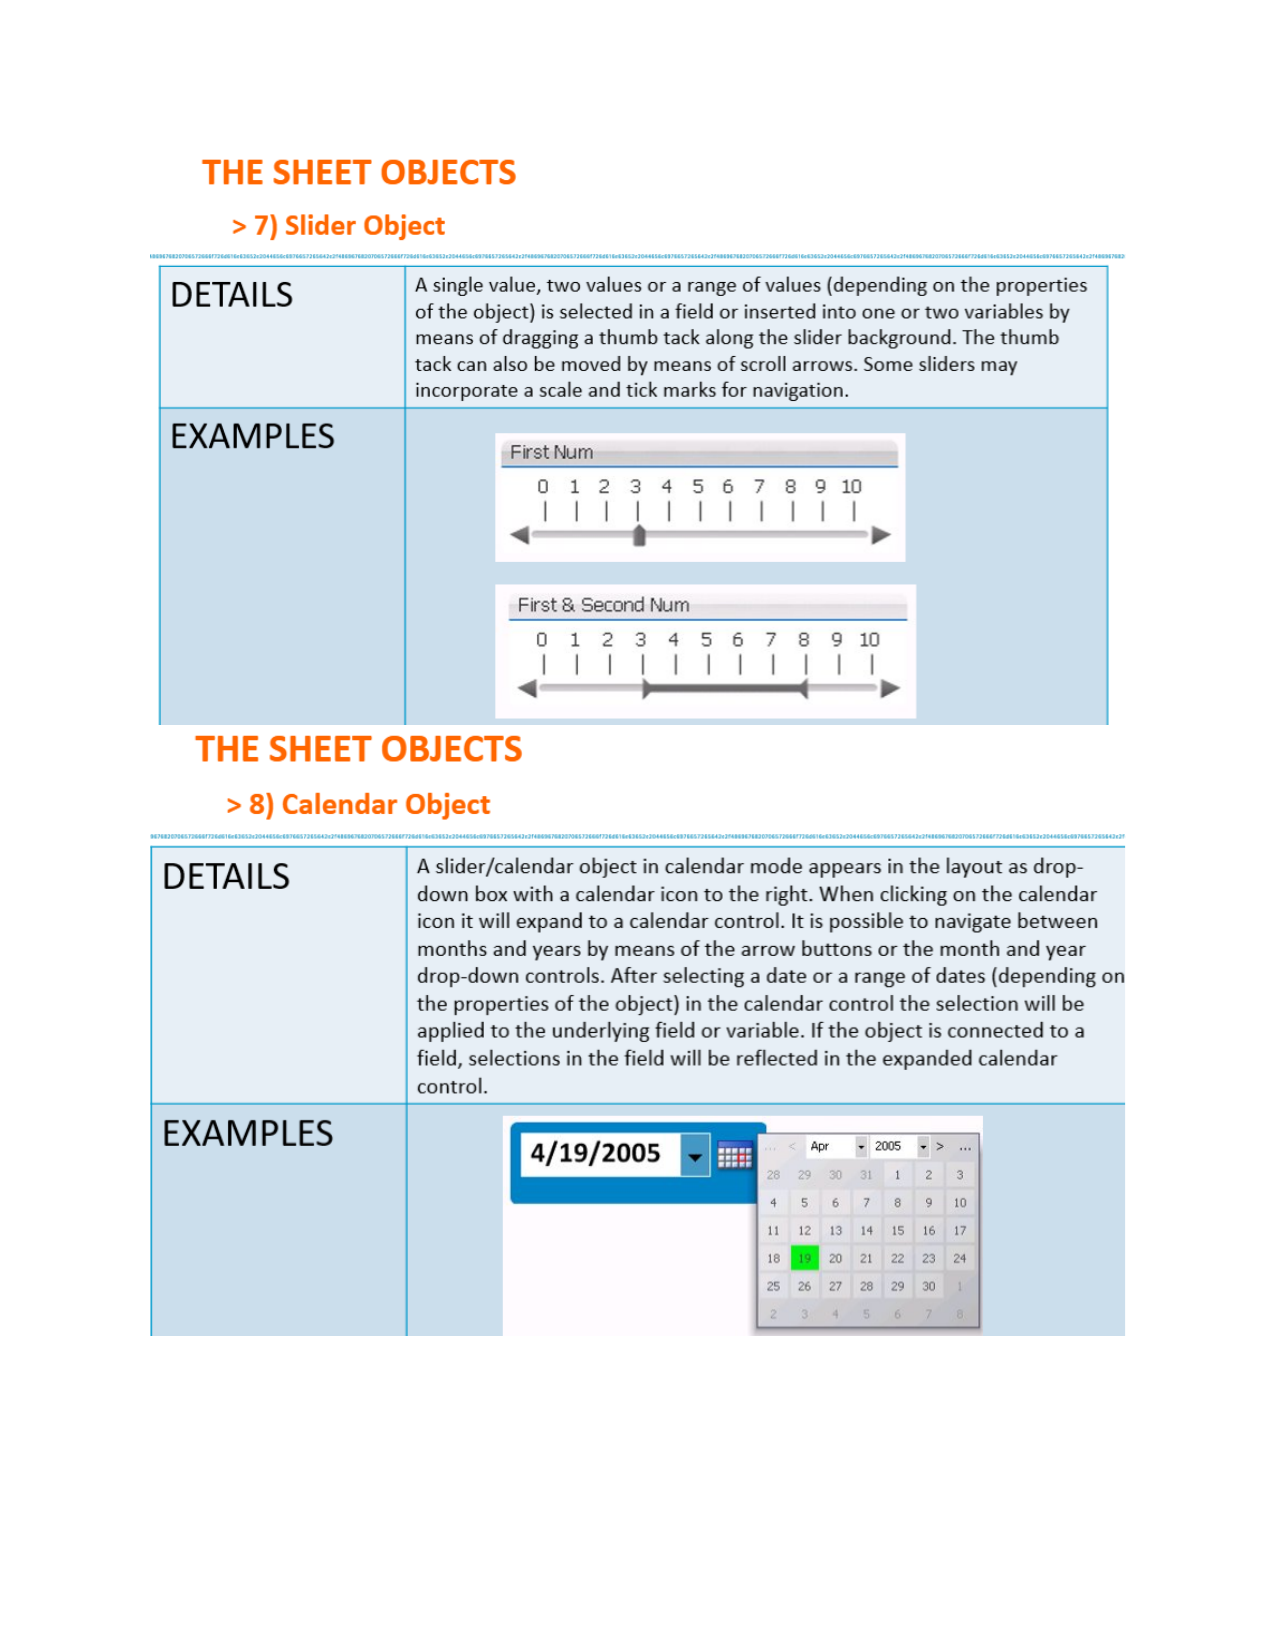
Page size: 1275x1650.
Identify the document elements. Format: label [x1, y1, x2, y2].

picture [150, 728, 1125, 1336]
picture [150, 150, 1125, 725]
